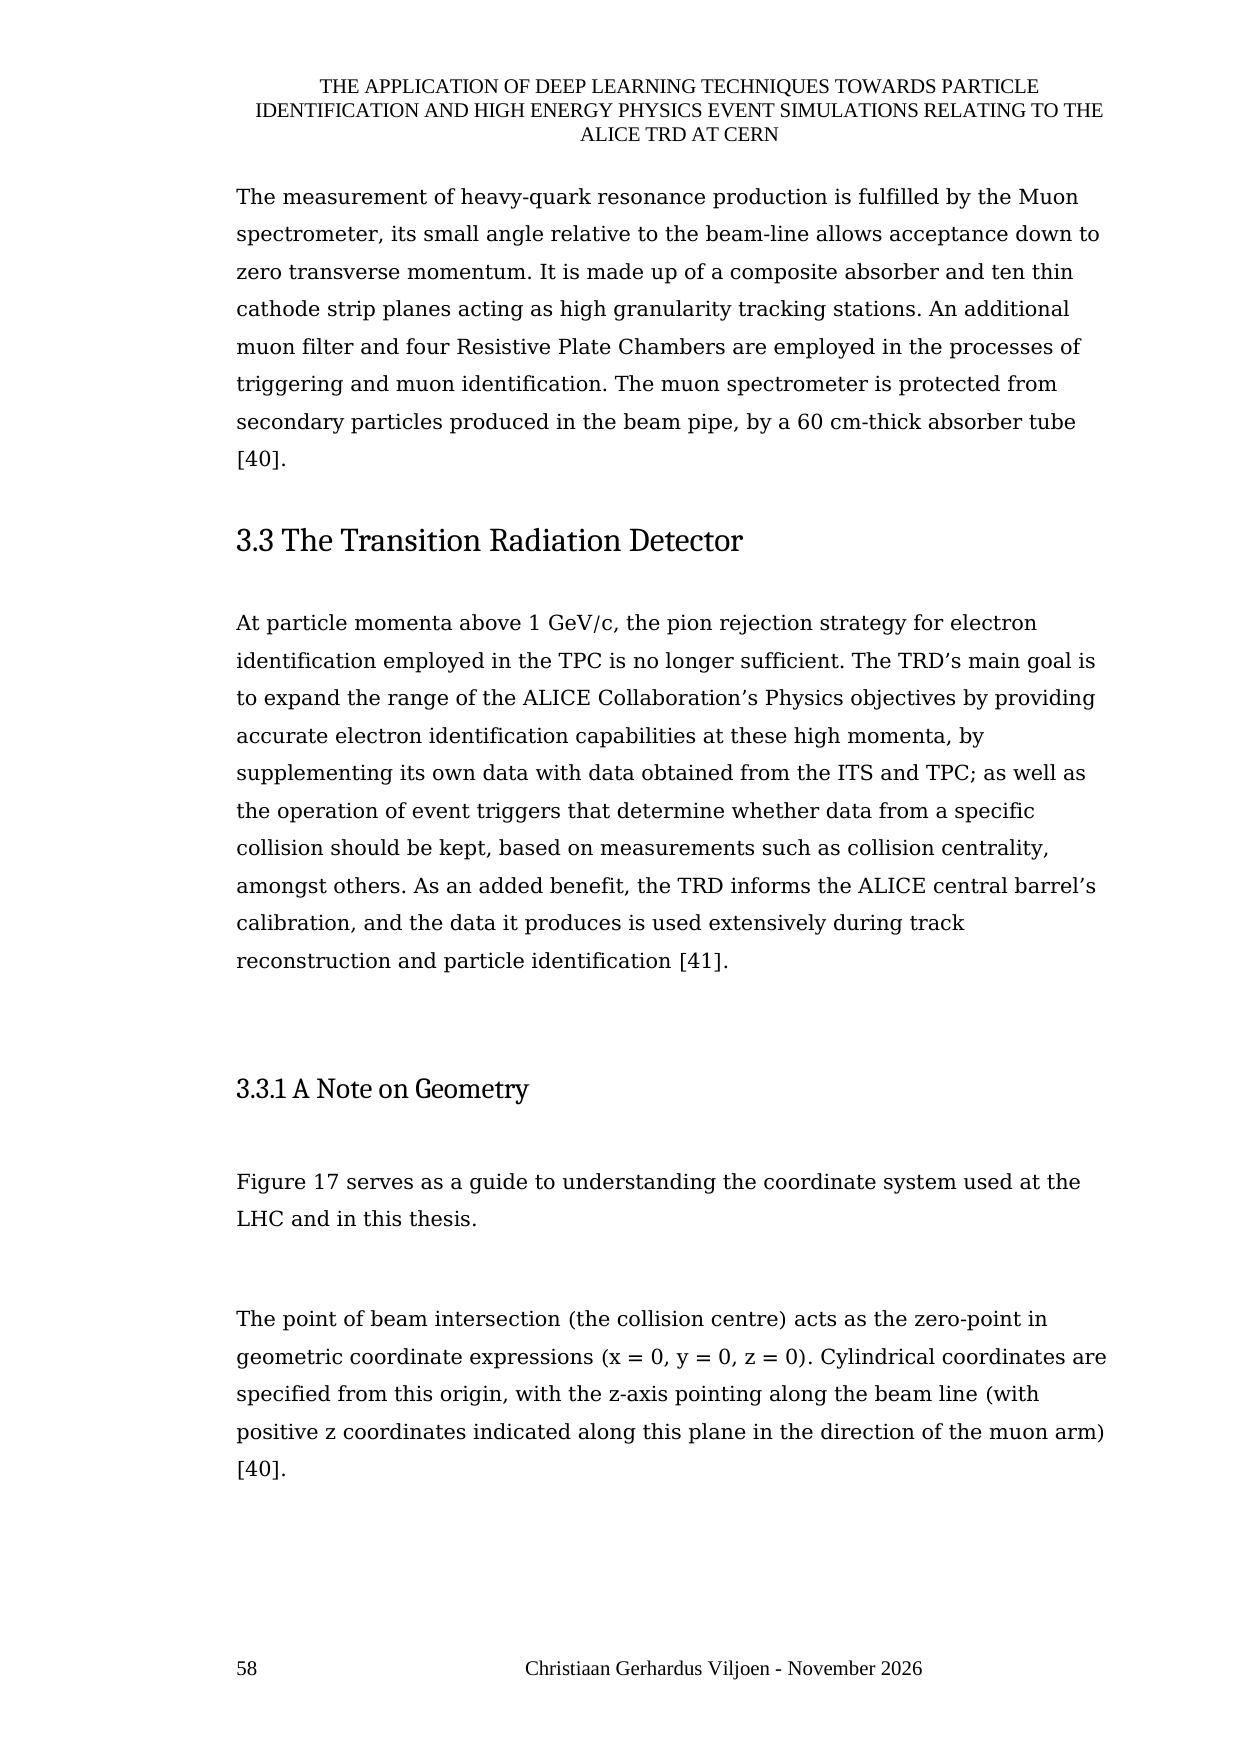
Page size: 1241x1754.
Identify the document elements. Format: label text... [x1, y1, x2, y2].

subtitle The Transition Radiation Detector [236, 521, 1122, 559]
subtitle A Note on Geometry [236, 1073, 1122, 1106]
text The point of beam intersection (the collision centre) acts as the zero-point in geometric coordinate expressions (x = 0, y = 0, z = 0). Cylindrical coordinates are specified from this origin, with the z-axis pointing along the beam line (with positive z coordinates indicated along this plane in the direction of the muon arm) . [236, 1306, 1122, 1481]
text At particle momenta above 1 GeV/c, the pion rejection strategy for electron identification employed in the TPC is no longer sufficient. The TRD’s main goal is to expand the range of the ALICE Collaboration’s Physics objectives by providing accurate electron identification capabilities at these high momenta, by supplementing its own data with data obtained from the ITS and TPC; as well as the operation of event triggers that determine whether data from a specific collision should be kept, based on measurements such as collision centrality, amongst others. As an added benefit, the TRD informs the ALICE central barrel’s calibration, and the data it produces is used extensively during track reconstruction and particle identification . [236, 610, 1122, 973]
text The measurement of heavy-quark resonance production is fulfilled by the Muon spectrometer, its small angle relative to the beam-line allows acceptance down to zero transverse momentum. It is made up of a composite absorber and ten thin cathode strip planes acting as high granularity tracking stations. An additional muon filter and four Resistive Plate Chambers are employed in the processes of triggering and muon identification. The muon spectrometer is protected from secondary particles produced in the beam pipe, by a 60 cm-thick absorber tube . [236, 183, 1122, 471]
